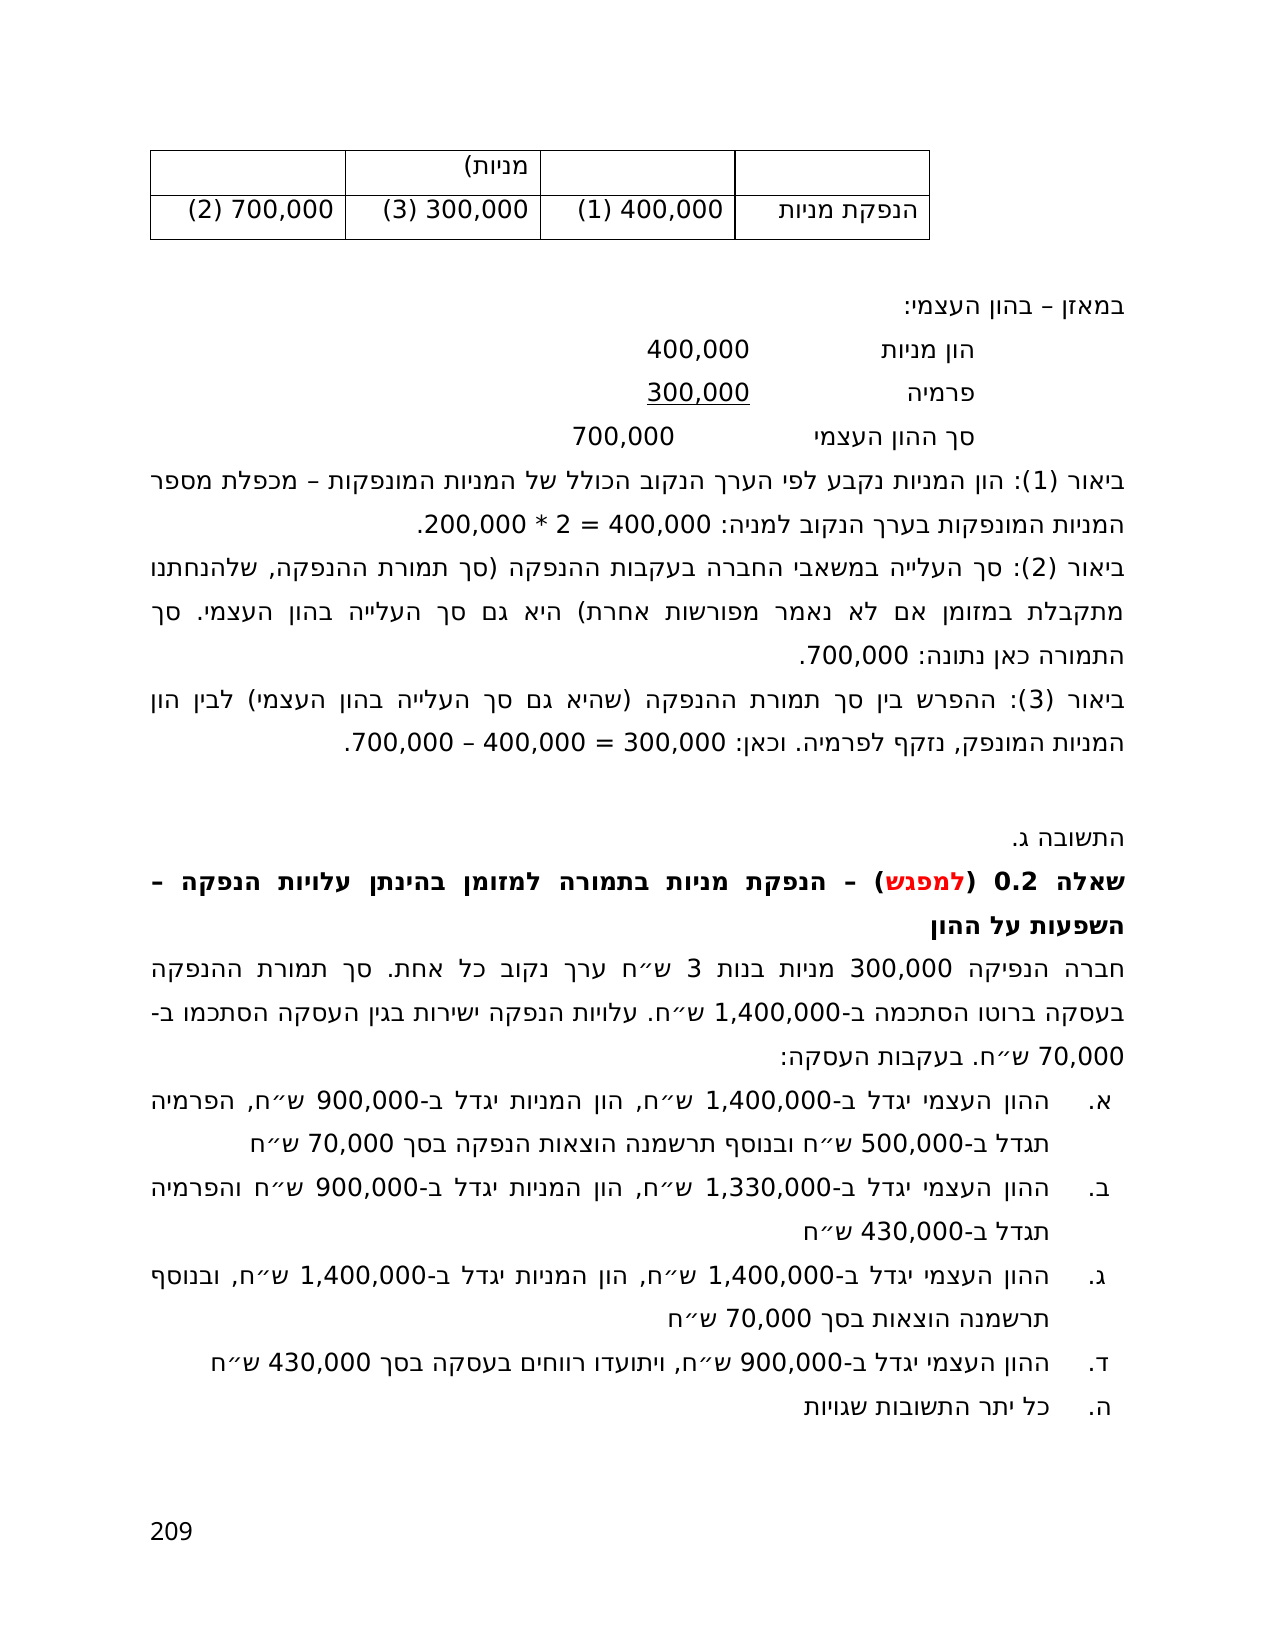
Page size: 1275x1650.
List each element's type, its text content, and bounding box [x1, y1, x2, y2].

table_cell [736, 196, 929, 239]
text הון מניות 400,000 [150, 335, 1125, 364]
list ההון העצמי יגדל ב-1,400,000 ש״ח, הון המניות יגדל ב-1,400,000 ש״ח, ובנוסף תרשמנה הוצאות בסך 70,000 ש״ח [150, 1261, 1087, 1334]
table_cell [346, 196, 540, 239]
list כל יתר התשובות שגויות [150, 1392, 1087, 1421]
list ההון העצמי יגדל ב-900,000 ש״ח, ויתועדו רווחים בעסקה בסך 430,000 ש״ח [150, 1348, 1087, 1377]
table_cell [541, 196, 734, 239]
list ההון העצמי יגדל ב-1,330,000 ש״ח, הון המניות יגדל ב-900,000 ש״ח והפרמיה תגדל ב-430,000 ש״ח [150, 1173, 1087, 1246]
text במאזן – בהון העצמי: [150, 291, 1125, 320]
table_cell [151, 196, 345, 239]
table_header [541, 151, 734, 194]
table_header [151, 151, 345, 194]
text שאלה 0.2 (למפגש) – הנפקת מניות בתמורה למזומן בהינתן עלויות הנפקה – השפעות על ההון [150, 867, 1125, 940]
text סך ההון העצמי 700,000 [150, 422, 1125, 451]
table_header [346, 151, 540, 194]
text ביאור (2): סך העלייה במשאבי החברה בעקבות ההנפקה (סך תמורת ההנפקה, שלהנחתנו מתקבלת במזומן אם לא נאמר מפורשות אחרת) היא גם סך העלייה בהון העצמי. סך התמורה כאן נתונה: 700,000. [150, 553, 1125, 670]
text חברה הנפיקה 300,000 מניות בנות 3 ש״ח ערך נקוב כל אחת. סך תמורת ההנפקה בעסקה ברוטו הסתכמה ב-1,400,000 ש״ח. עלויות הנפקה ישירות בגין העסקה הסתכמו ב-70,000 ש״ח. בעקבות העסקה: [150, 954, 1125, 1071]
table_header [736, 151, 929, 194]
list ההון העצמי יגדל ב-1,400,000 ש״ח, הון המניות יגדל ב-900,000 ש״ח, הפרמיה תגדל ב-500,000 ש״ח ובנוסף תרשמנה הוצאות הנפקה בסך 70,000 ש״ח [150, 1086, 1087, 1159]
text ביאור (1): הון המניות נקבע לפי הערך הנקוב הכולל של המניות המונפקות – מכפלת מספר המניות המונפקות בערך הנקוב למניה: 400,000 = 2 * 200,000. [150, 466, 1125, 539]
text פרמיה 300,000 [150, 378, 1125, 408]
text התשובה ג. [150, 823, 1125, 852]
text ביאור (3): ההפרש בין סך תמורת ההנפקה (שהיא גם סך העלייה בהון העצמי) לבין הון המניות המונפק, נזקף לפרמיה. וכאן: 300,000 = 400,000 – 700,000. [150, 685, 1125, 758]
